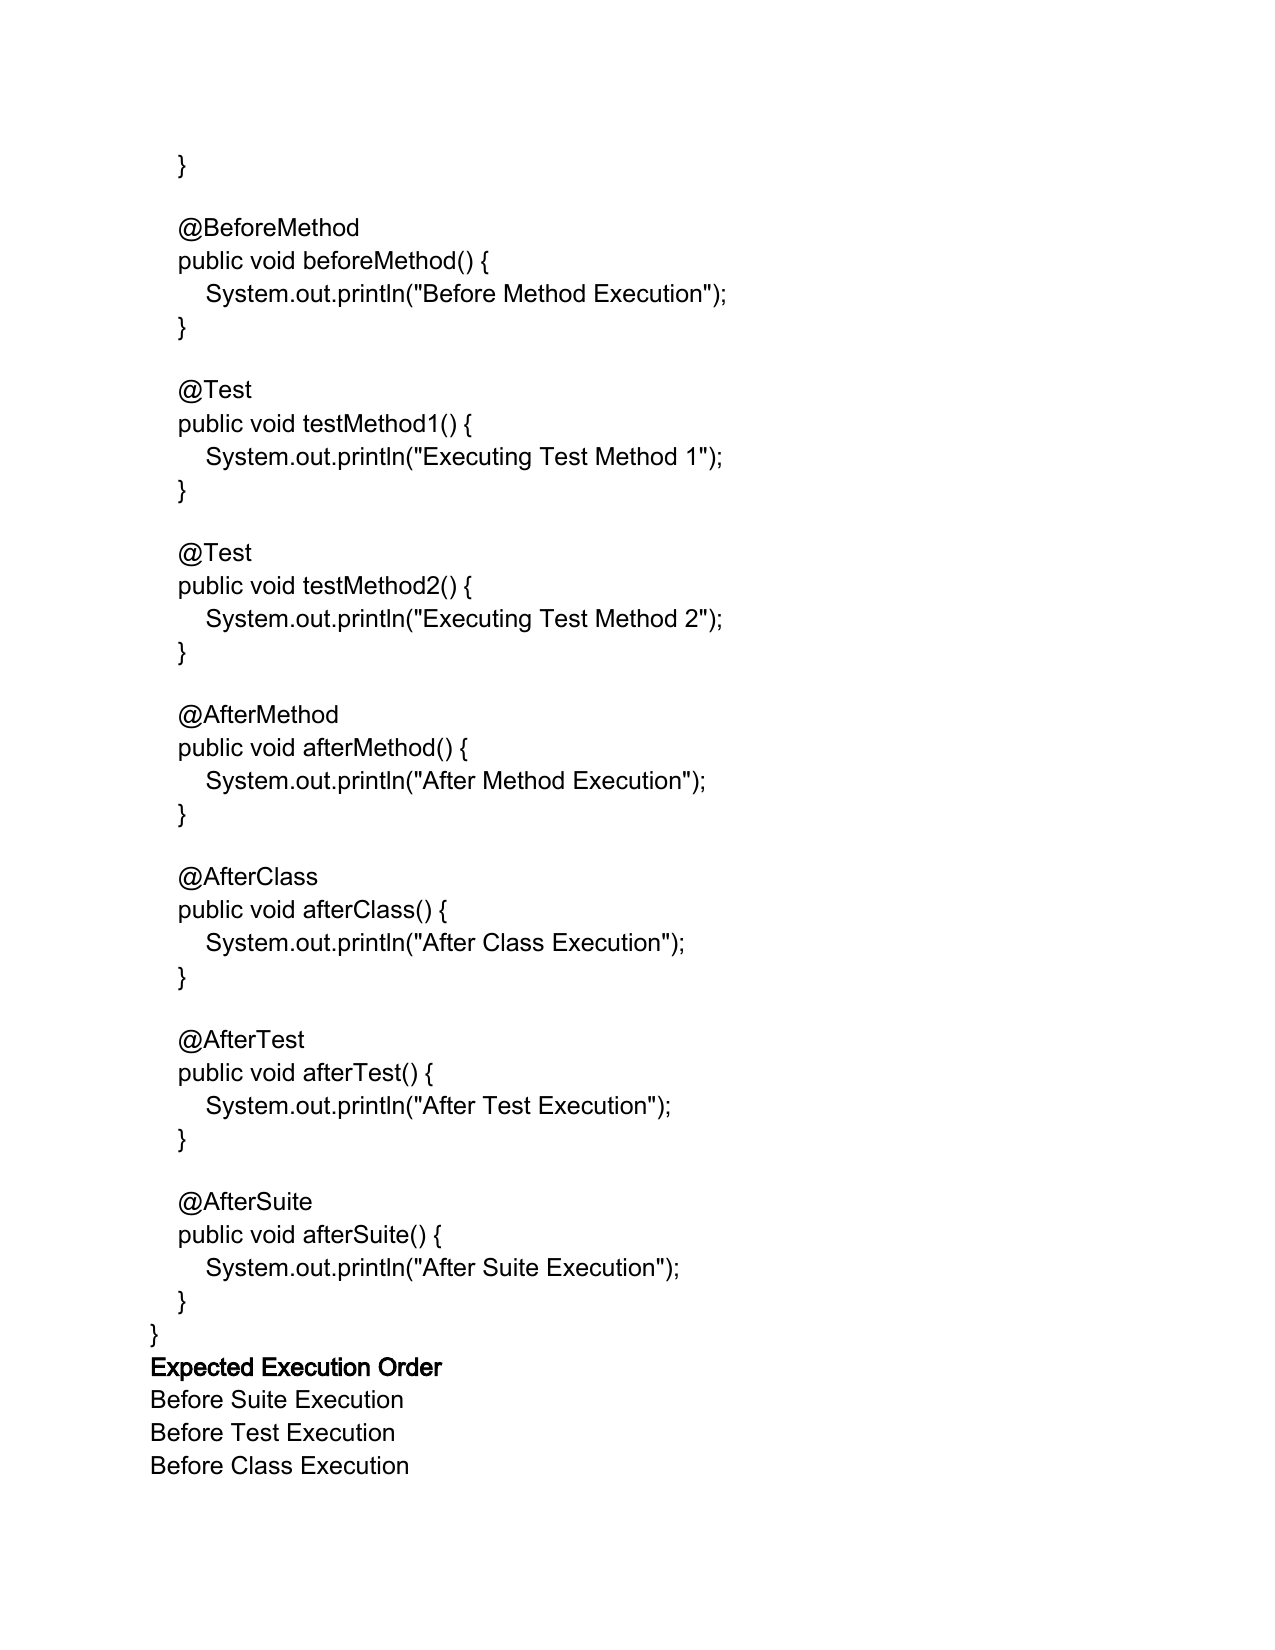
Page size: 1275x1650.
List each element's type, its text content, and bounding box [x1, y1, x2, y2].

text Before Test Execution [150, 1418, 1125, 1447]
text public void testMethod2() { [150, 571, 1125, 599]
text System.out.println("Before Method Execution"); [150, 279, 1125, 308]
text @AfterMethod [150, 700, 1125, 729]
text public void beforeMethod() { [150, 246, 1125, 275]
text } [150, 1286, 1125, 1315]
text } [150, 1319, 1125, 1348]
text @AfterSuite [150, 1187, 1125, 1216]
text } [150, 150, 1125, 179]
text Expected Execution Order [150, 1352, 1125, 1381]
text public void afterTest() { [150, 1058, 1125, 1086]
text Before Class Execution [150, 1451, 1125, 1480]
text } [150, 799, 1125, 828]
text System.out.println("After Method Execution"); [150, 766, 1125, 795]
text @Test [150, 376, 1125, 404]
text } [150, 1124, 1125, 1152]
text System.out.println("Executing Test Method 2"); [150, 604, 1125, 633]
text } [150, 961, 1125, 990]
text public void afterSuite() { [150, 1220, 1125, 1249]
text System.out.println("After Test Execution"); [150, 1091, 1125, 1119]
text } [150, 637, 1125, 666]
text System.out.println("Executing Test Method 1"); [150, 442, 1125, 470]
text @AfterTest [150, 1025, 1125, 1053]
text @BeforeMethod [150, 213, 1125, 242]
text @AfterClass [150, 862, 1125, 891]
text public void afterMethod() { [150, 733, 1125, 762]
text Before Suite Execution [150, 1385, 1125, 1414]
text System.out.println("After Class Execution"); [150, 928, 1125, 957]
text @Test [150, 538, 1125, 567]
text System.out.println("After Suite Execution"); [150, 1253, 1125, 1282]
text } [150, 312, 1125, 341]
text } [150, 474, 1125, 503]
text public void afterClass() { [150, 895, 1125, 924]
text public void testMethod1() { [150, 408, 1125, 437]
